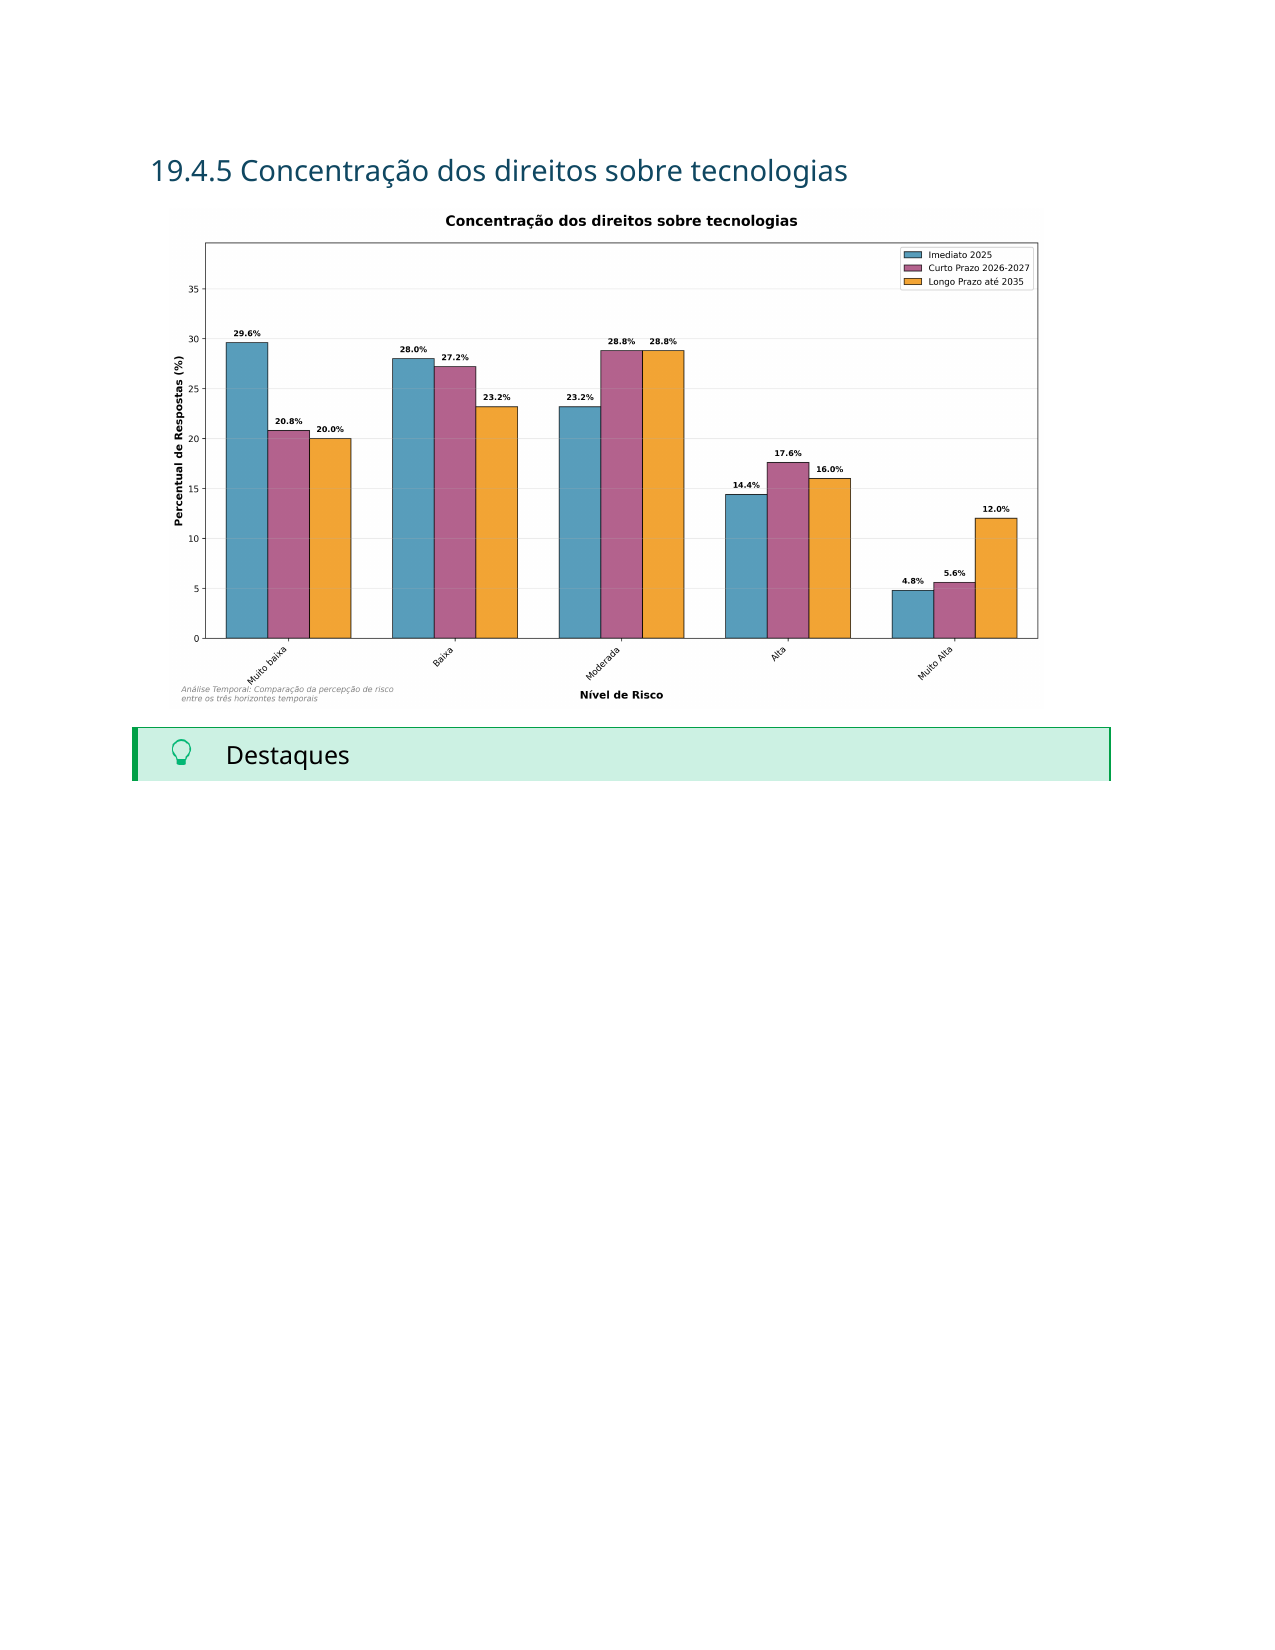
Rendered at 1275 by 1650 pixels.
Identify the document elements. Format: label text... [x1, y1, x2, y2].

table_header Destaques [138, 728, 1109, 781]
subtitle 19.4.5 Concentração dos direitos sobre tecnologias [150, 150, 1125, 190]
picture [168, 739, 194, 765]
picture [168, 208, 1044, 709]
